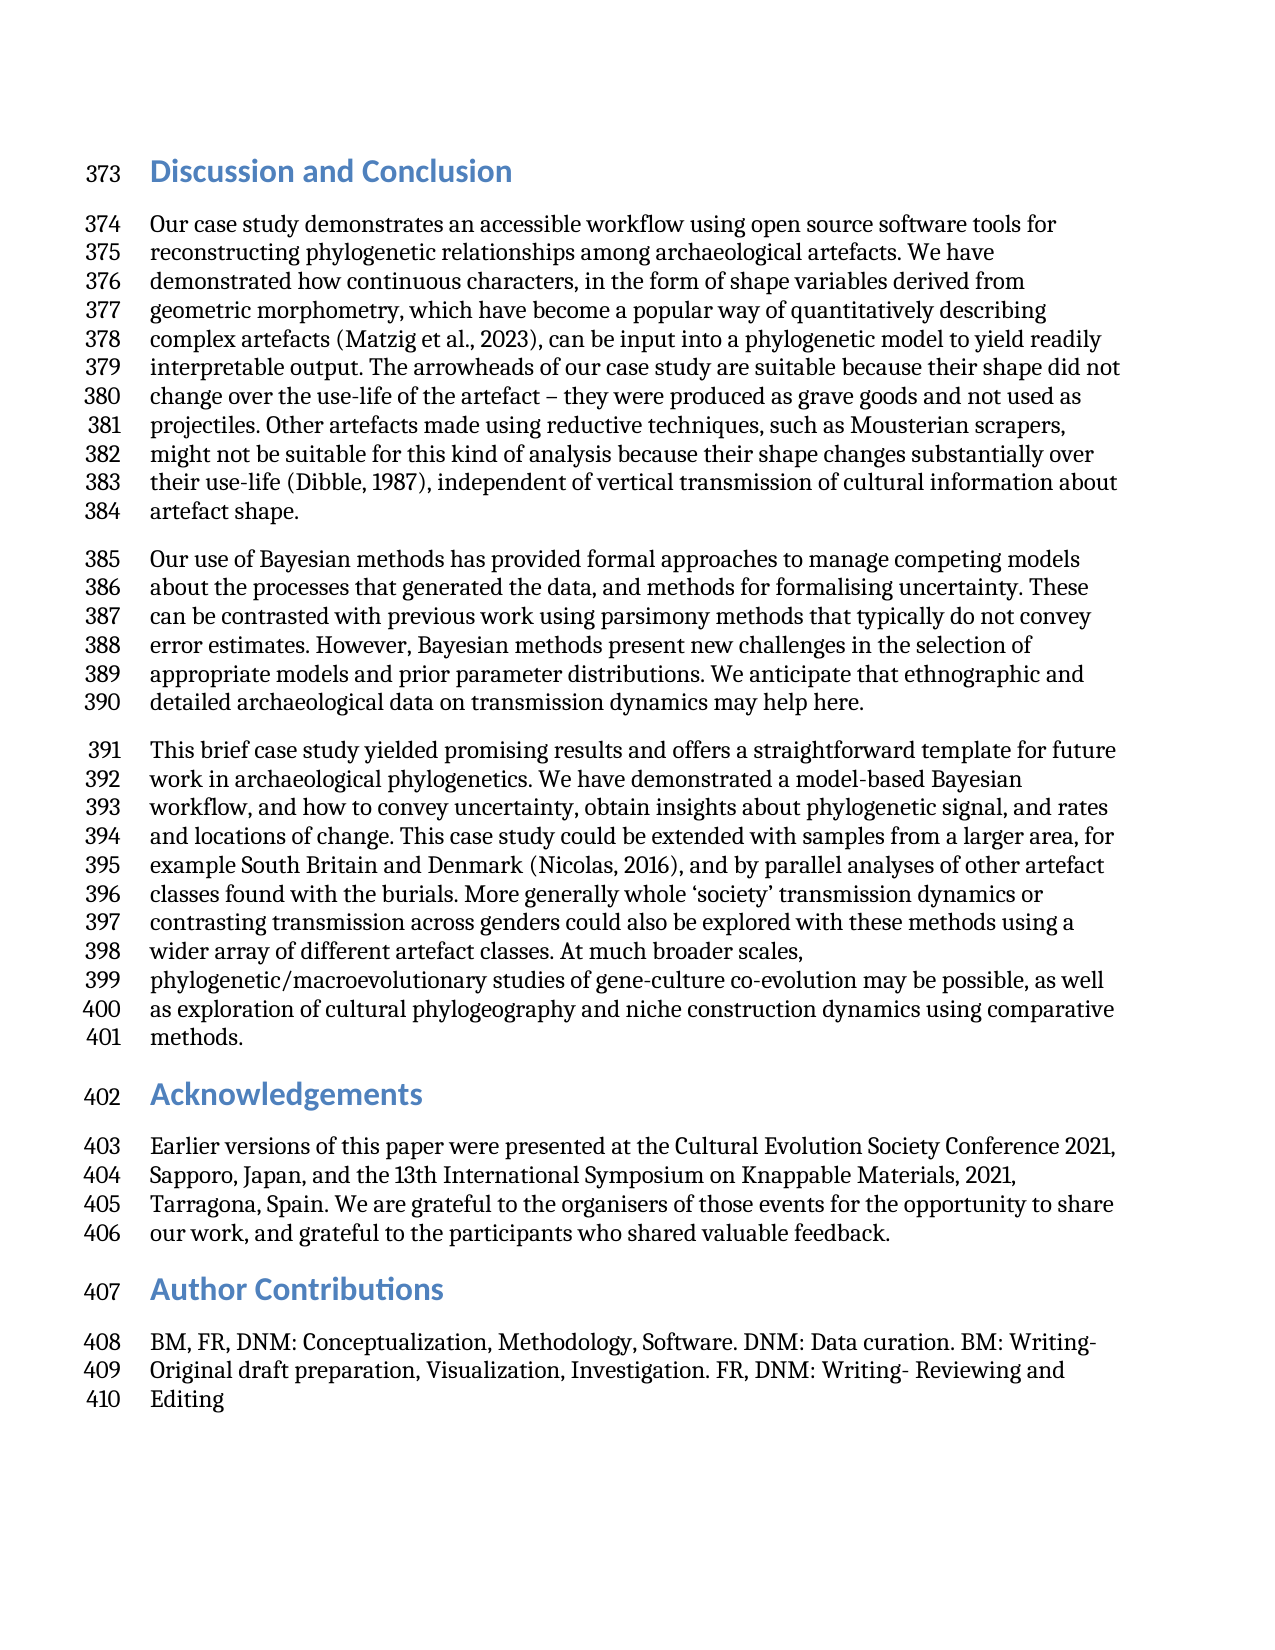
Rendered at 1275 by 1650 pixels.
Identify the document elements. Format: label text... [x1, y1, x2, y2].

text Our case study demonstrates an accessible workflow using open source software tools for reconstructing phylogenetic relationships among archaeological artefacts. We have demonstrated how continuous characters, in the form of shape variables derived from geometric morphometry, which have become a popular way of quantitatively describing complex artefacts (Matzig et al., 2023), can be input into a phylogenetic model to yield readily interpretable output. The arrowheads of our case study are suitable because their shape did not change over the use-life of the artefact – they were produced as grave goods and not used as projectiles. Other artefacts made using reductive techniques, such as Mousterian scrapers, might not be suitable for this kind of analysis because their shape changes substantially over their use-life (Dibble, 1987), independent of vertical transmission of cultural information about artefact shape. [150, 209, 1125, 526]
text Earlier versions of this paper were presented at the Cultural Evolution Society Conference 2021, Sapporo, Japan, and the 13th International Symposium on Knappable Materials, 2021, Tarragona, Spain. We are grateful to the organisers of those events for the opportunity to share our work, and grateful to the participants who shared valuable feedback. [150, 1132, 1125, 1247]
text This brief case study yielded promising results and offers a straightforward template for future work in archaeological phylogenetics. We have demonstrated a model-based Bayesian workflow, and how to convey uncertainty, obtain insights about phylogenetic signal, and rates and locations of change. This case study could be extended with samples from a larger area, for example South Britain and Denmark (Nicolas, 2016), and by parallel analyses of other artefact classes found with the burials. More generally whole ‘society’ transmission dynamics or contrasting transmission across genders could also be explored with these methods using a wider array of different artefact classes. At much broader scales, phylogenetic/macroevolutionary studies of gene-culture co-evolution may be possible, as well as exploration of cultural phylogeography and niche construction dynamics using comparative methods. [150, 736, 1125, 1052]
subtitle Author Contributions [150, 1268, 1125, 1309]
subtitle Discussion and Conclusion [150, 150, 1125, 191]
subtitle Acknowledgements [150, 1073, 1125, 1113]
text BM, FR, DNM: Conceptualization, Methodology, Software. DNM: Data curation. BM: Writing- Original draft preparation, Visualization, Investigation. FR, DNM: Writing- Reviewing and Editing [150, 1328, 1125, 1414]
text Our use of Bayesian methods has provided formal approaches to manage competing models about the processes that generated the data, and methods for formalising uncertainty. These can be contrasted with previous work using parsimony methods that typically do not convey error estimates. However, Bayesian methods present new challenges in the selection of appropriate models and prior parameter distributions. We anticipate that ethnographic and detailed archaeological data on transmission dynamics may help here. [150, 544, 1125, 717]
